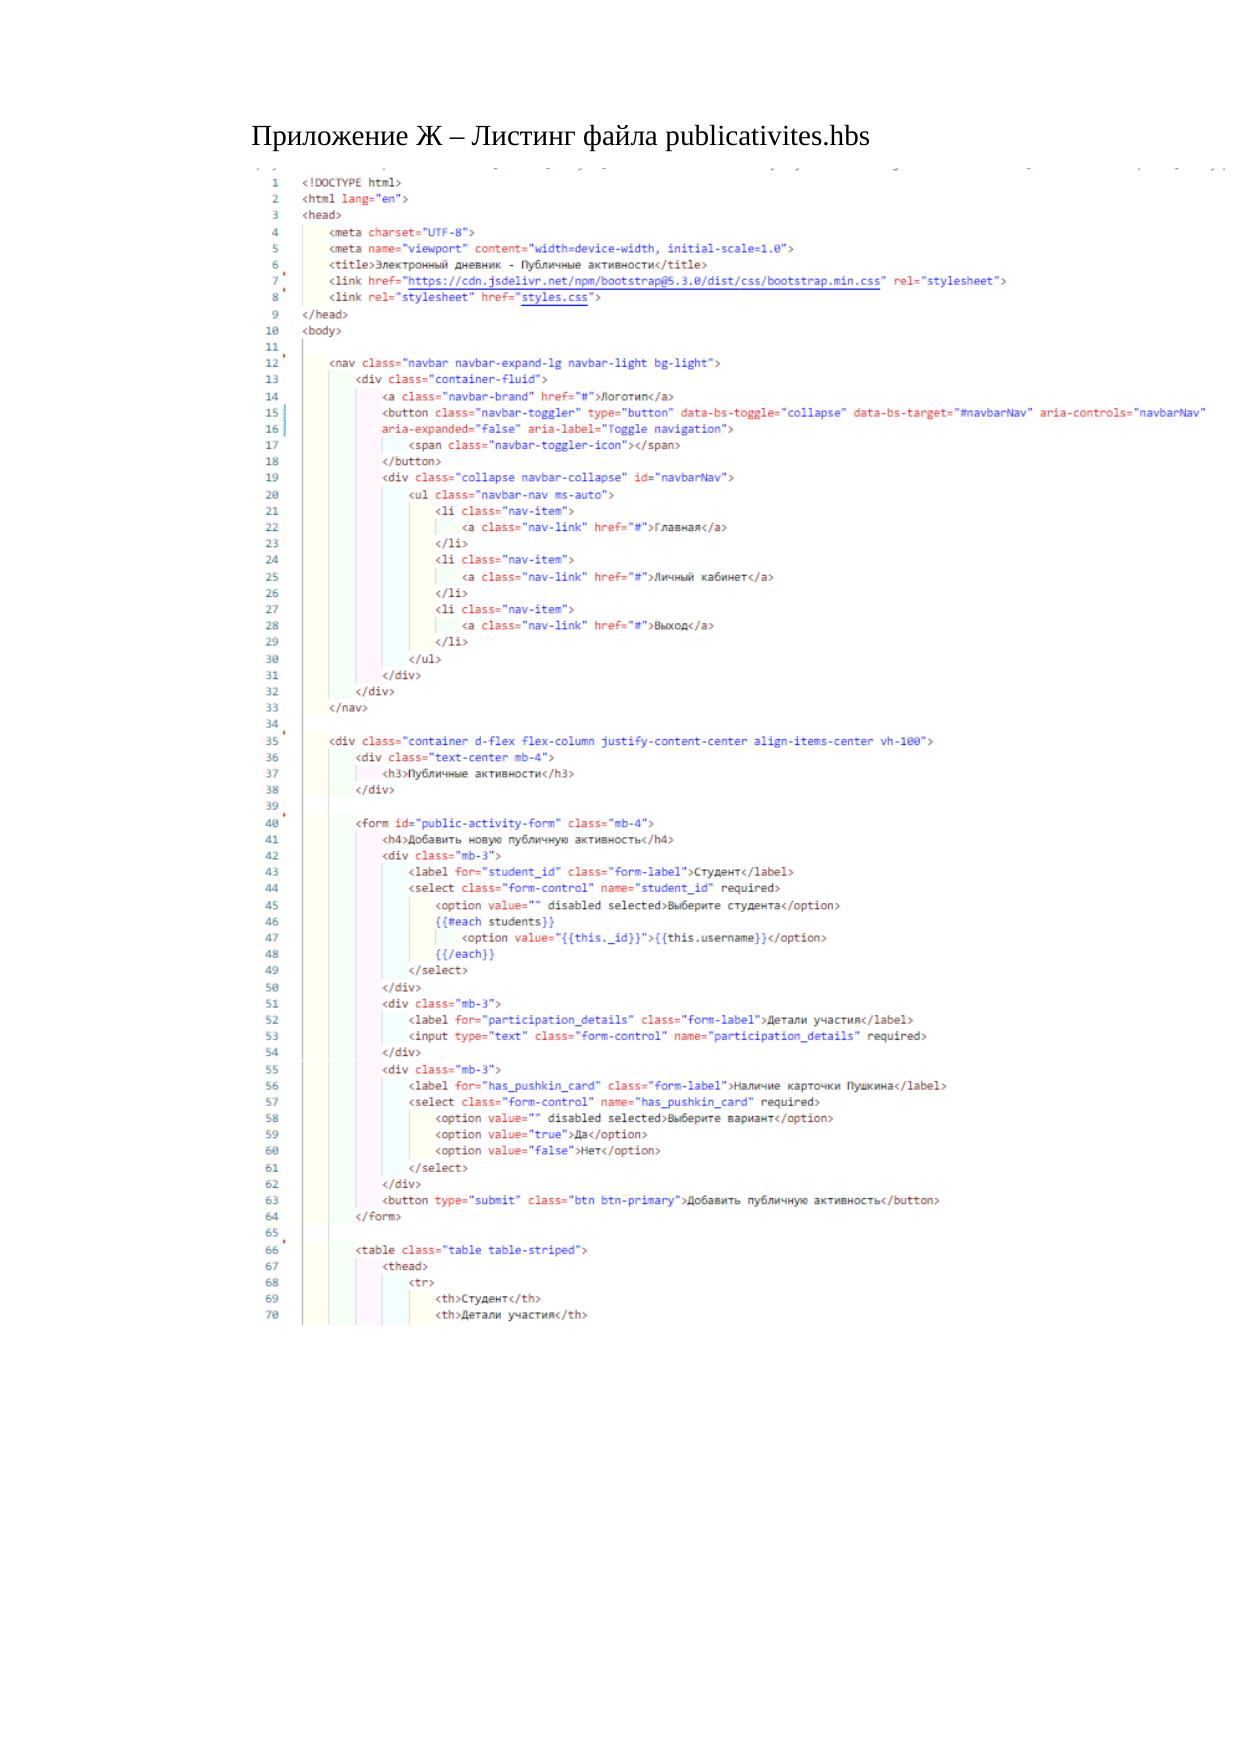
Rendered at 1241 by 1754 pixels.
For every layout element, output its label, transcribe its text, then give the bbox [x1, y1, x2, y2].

text Приложение Ж – Листинг файла publicativites.hbs [177, 118, 1152, 152]
picture [251, 168, 1226, 1325]
